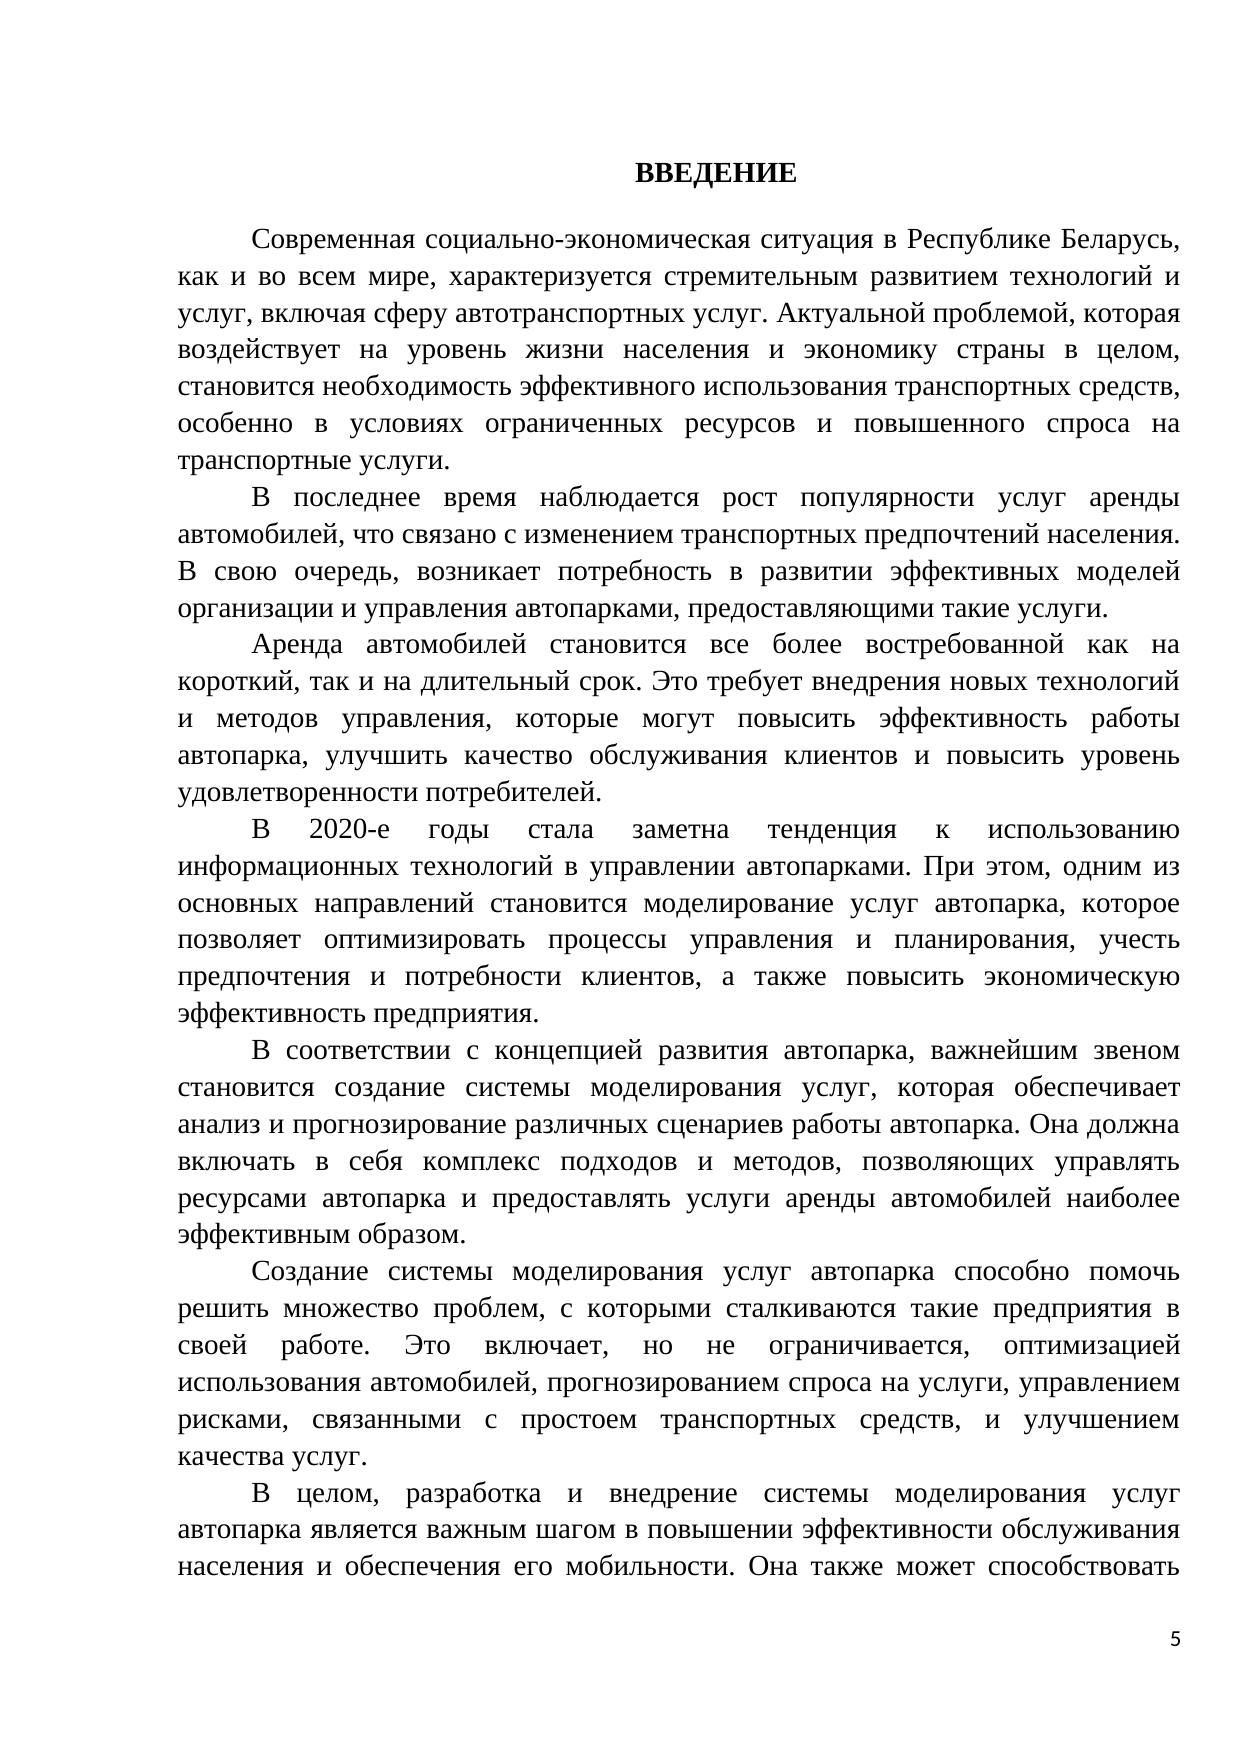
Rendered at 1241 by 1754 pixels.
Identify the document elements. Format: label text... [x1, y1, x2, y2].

text Создание системы моделирования услуг автопарка способно помочь решить множество проблем, с которыми сталкиваются такие предприятия в своей работе. Это включает, но не ограничивается, оптимизацией использования автомобилей, прогнозированием спроса на услуги, управлением рисками, связанными с простоем транспортных средств, и улучшением качества услуг. [177, 1253, 1181, 1471]
text Аренда автомобилей становится все более востребованной как на короткий, так и на длительный срок. Это требует внедрения новых технологий и методов управления, которые могут повысить эффективность работы автопарка, улучшить качество обслуживания клиентов и повысить уровень удовлетворенности потребителей. [177, 627, 1181, 808]
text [177, 1475, 1181, 1582]
text ВВЕДЕНИЕ [177, 155, 1181, 188]
text В последнее время наблюдается рост популярности услуг аренды автомобилей, что связано с изменением транспортных предпочтений населения. В свою очередь, возникает потребность в развитии эффективных моделей организации и управления автопарками, предоставляющими такие услуги. [177, 479, 1181, 623]
text В соответствии с концепцией развития автопарка, важнейшим звеном становится создание системы моделирования услуг, которая обеспечивает анализ и прогнозирование различных сценариев работы автопарка. Она должна включать в себя комплекс подходов и методов, позволяющих управлять ресурсами автопарка и предоставлять услуги аренды автомобилей наиболее эффективным образом. [177, 1032, 1181, 1250]
text В 2020-е годы стала заметна тенденция к использованию информационных технологий в управлении автопарками. При этом, одним из основных направлений становится моделирование услуг автопарка, которое позволяет оптимизировать процессы управления и планирования, учесть предпочтения и потребности клиентов, а также повысить экономическую эффективность предприятия. [177, 811, 1181, 1029]
text Современная социально-экономическая ситуация в Республике Беларусь, как и во всем мире, характеризуется стремительным развитием технологий и услуг, включая сферу автотранспортных услуг. Актуальной проблемой, которая воздействует на уровень жизни населения и экономику страны в целом, становится необходимость эффективного использования транспортных средств, особенно в условиях ограниченных ресурсов и повышенного спроса на транспортные услуги. [177, 221, 1181, 476]
